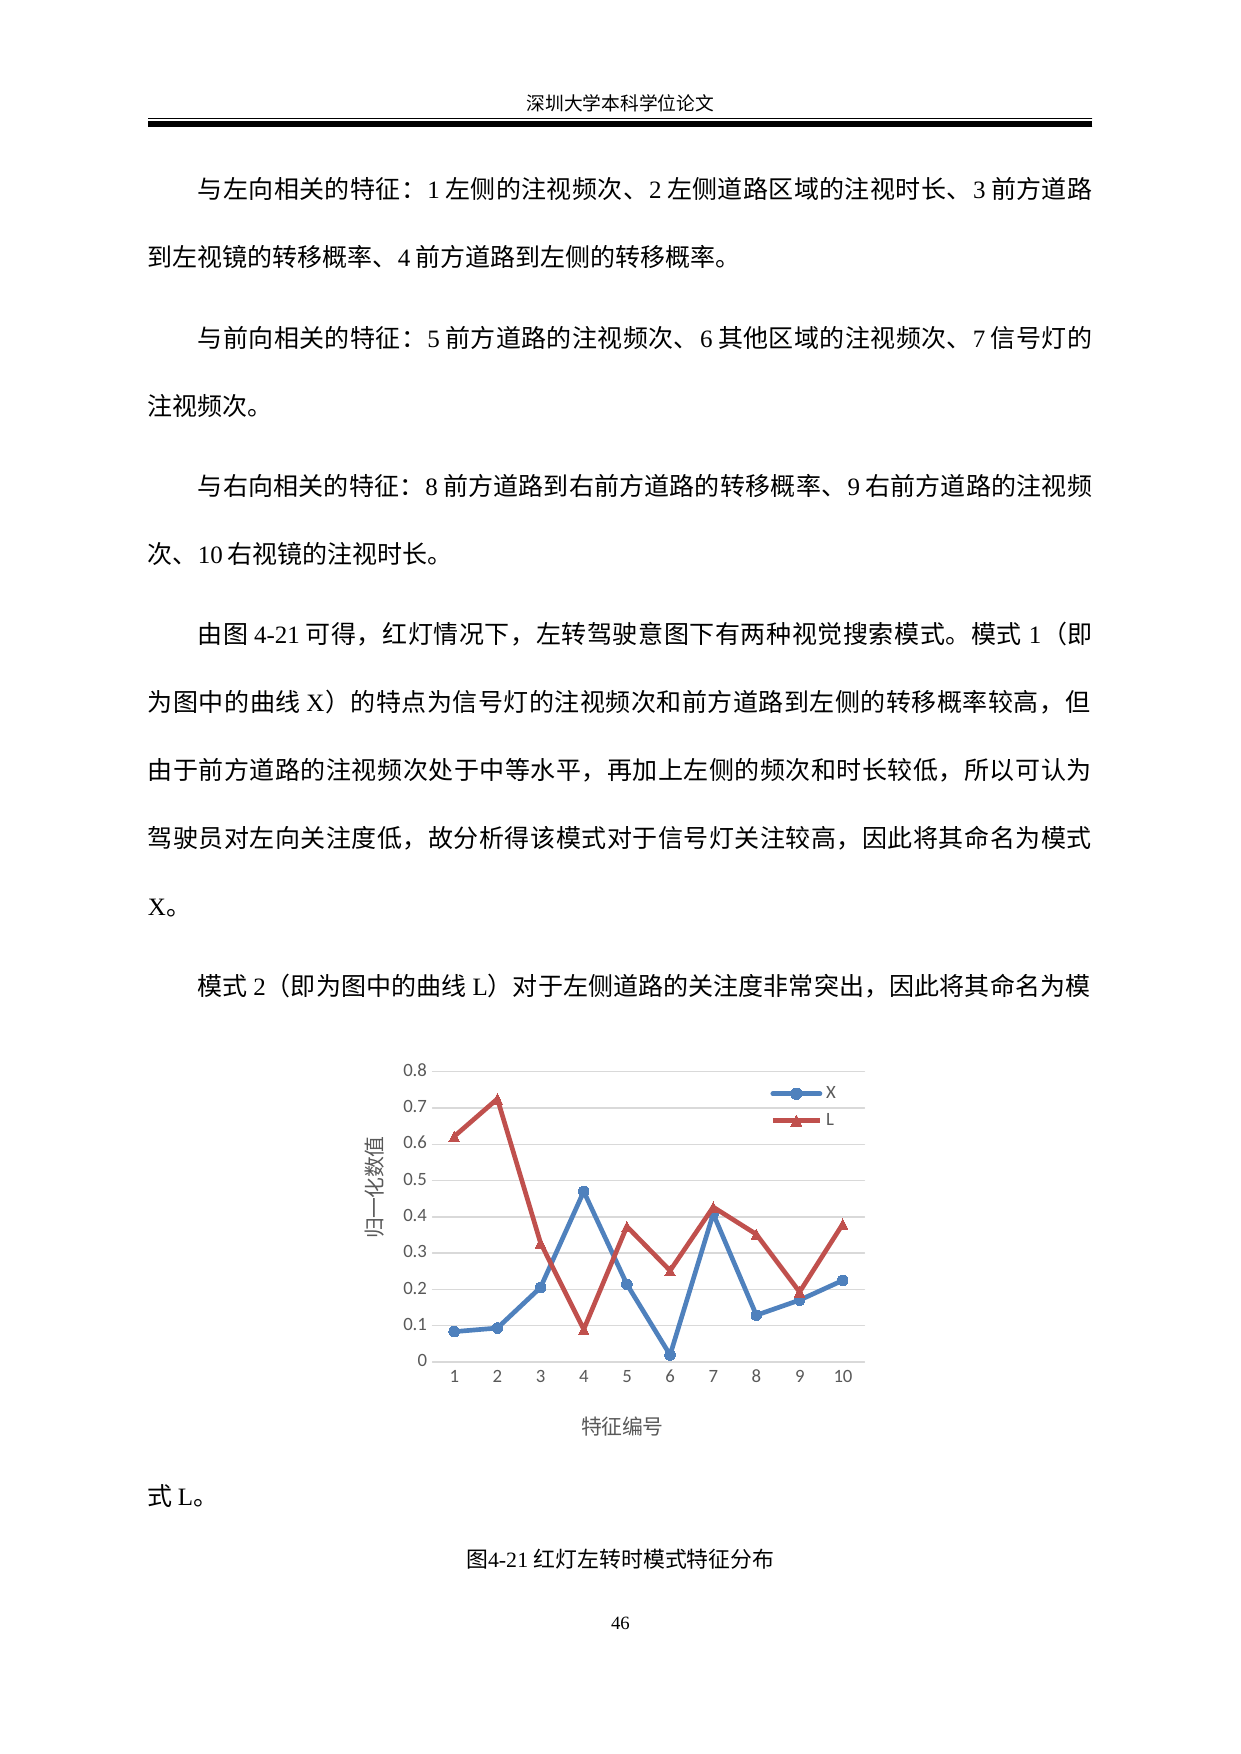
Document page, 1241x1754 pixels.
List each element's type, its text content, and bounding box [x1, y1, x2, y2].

subtitle 红灯左转时模式特征分布 [148, 1541, 1092, 1575]
text 与前向相关的特征：5前方道路的注视频次、6其他区域的注视频次、7信号灯的注视频次。 [148, 302, 1092, 438]
text 与左向相关的特征：1左侧的注视频次、2左侧道路区域的注视时长、3前方道路到左视镜的转移概率、4前方道路到左侧的转移概率。 [148, 154, 1092, 290]
text 由图4-21可得，红灯情况下，左转驾驶意图下有两种视觉搜索模式。模式1（即为图中的曲线X）的特点为信号灯的注视频次和前方道路到左侧的转移概率较高，但由于前方道路的注视频次处于中等水平，再加上左侧的频次和时长较低，所以可认为驾驶员对左向关注度低，故分析得该模式对于信号灯关注较高，因此将其命名为模式X。 [148, 599, 1092, 938]
text 与右向相关的特征：8前方道路到右前方道路的转移概率、9右前方道路的注视频次、10右视镜的注视时长。 [148, 451, 1092, 586]
text 模式2（即为图中的曲线L）对于左侧道路的关注度非常突出，因此将其命名为模式L。 [148, 951, 1092, 1528]
